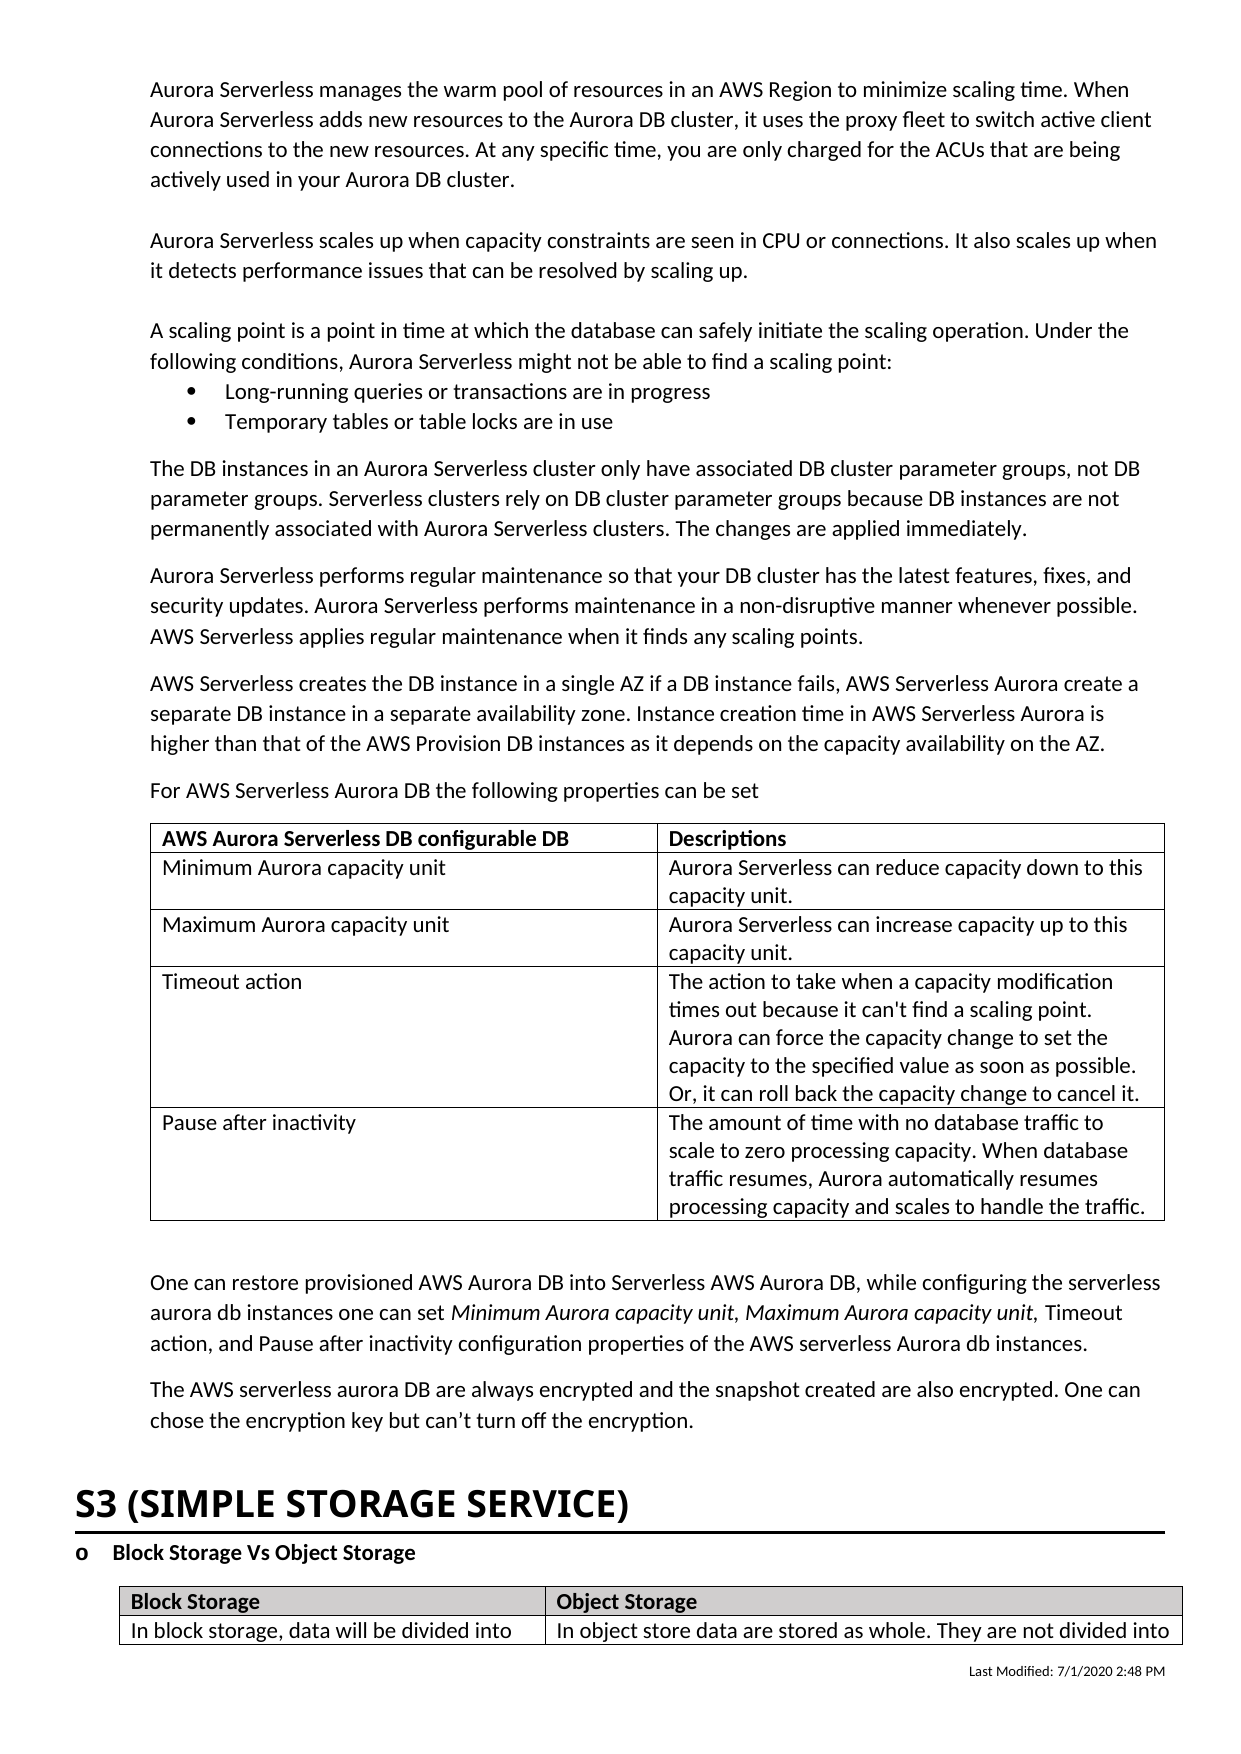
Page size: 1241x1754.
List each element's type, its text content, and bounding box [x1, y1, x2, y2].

list Long-running queries or transactions are in progress [187, 377, 1165, 405]
text The DB instances in an Aurora Serverless cluster only have associated DB cluster parameter groups, not DB parameter groups. Serverless clusters rely on DB cluster parameter groups because DB instances are not permanently associated with Aurora Serverless clusters. The changes are applied immediately. [150, 454, 1165, 543]
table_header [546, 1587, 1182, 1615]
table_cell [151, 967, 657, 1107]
text Aurora Serverless performs regular maintenance so that your DB cluster has the latest features, fixes, and security updates. Aurora Serverless performs maintenance in a non-disruptive manner whenever possible. AWS Serverless applies regular maintenance when it finds any scaling points. [150, 561, 1165, 650]
text AWS Serverless creates the DB instance in a single AZ if a DB instance fails, AWS Serverless Aurora create a separate DB instance in a separate availability zone. Instance creation time in AWS Serverless Aurora is higher than that of the AWS Provision DB instances as it depends on the capacity availability on the AZ. [150, 669, 1165, 757]
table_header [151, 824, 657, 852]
text The AWS serverless aurora DB are always encrypted and the snapshot created are also encrypted. One can chose the encryption key but can’t turn off the encryption. [150, 1376, 1165, 1434]
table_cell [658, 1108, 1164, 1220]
text One can restore provisioned AWS Aurora DB into Serverless AWS Aurora DB, while configuring the serverless aurora db instances one can set Minimum Aurora capacity unit, Maximum Aurora capacity unit, Timeout action, and Pause after inactivity configuration properties of the AWS serverless Aurora db instances. [150, 1268, 1165, 1357]
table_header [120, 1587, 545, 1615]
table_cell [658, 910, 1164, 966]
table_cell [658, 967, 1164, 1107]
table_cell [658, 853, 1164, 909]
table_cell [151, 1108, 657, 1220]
list A scaling point is a point in time at which the database can safely initiate the scaling operation. Under the following conditions, Aurora Serverless might not be able to find a scaling point: [150, 317, 1165, 375]
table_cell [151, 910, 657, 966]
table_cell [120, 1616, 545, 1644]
subtitle S3 (Simple Storage Service) [75, 1478, 1165, 1531]
list Aurora Serverless manages the warm pool of resources in an AWS Region to minimize scaling time. When Aurora Serverless adds new resources to the Aurora DB cluster, it uses the proxy fleet to switch active client connections to the new resources. At any specific time, you are only charged for the ACUs that are being actively used in your Aurora DB cluster. [150, 75, 1165, 194]
text For AWS Serverless Aurora DB the following properties can be set [150, 776, 1165, 804]
list Block Storage Vs Object Storage [75, 1538, 1165, 1567]
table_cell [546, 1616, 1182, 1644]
list Aurora Serverless scales up when capacity constraints are seen in CPU or connections. It also scales up when it detects performance issues that can be resolved by scaling up. [150, 226, 1165, 284]
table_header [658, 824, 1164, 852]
list Temporary tables or table locks are in use [187, 407, 1165, 435]
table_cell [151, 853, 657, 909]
